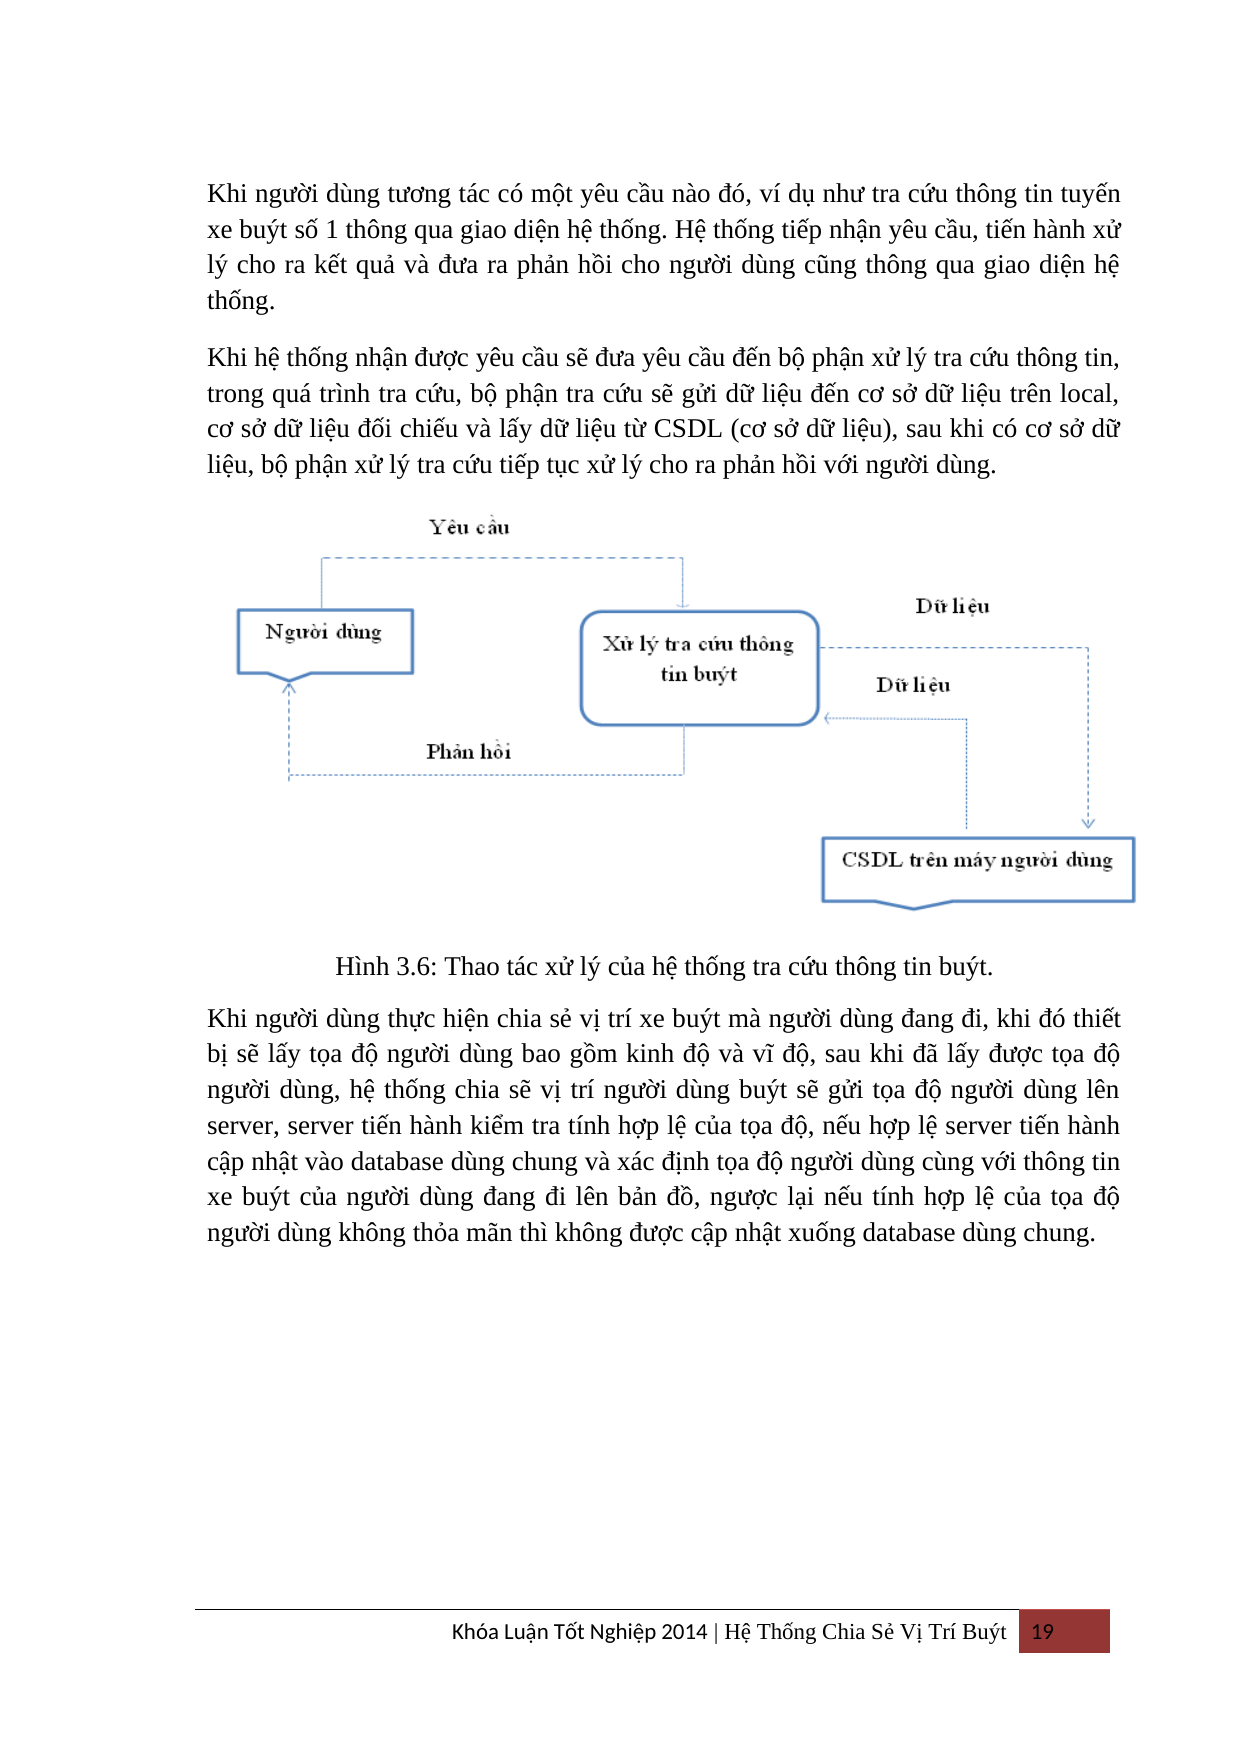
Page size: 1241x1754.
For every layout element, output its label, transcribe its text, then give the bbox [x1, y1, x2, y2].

text Khi người dùng tương tác có một yêu cầu nào đó, ví dụ như tra cứu thông tin tuyến xe buýt số 1 thông qua giao diện hệ thống. Hệ thống tiếp nhận yêu cầu, tiến hành xử lý cho ra kết quả và đưa ra phản hồi cho người dùng cũng thông qua giao diện hệ thống. [207, 177, 1122, 316]
picture [206, 504, 1157, 925]
text Khi hệ thống nhận được yêu cầu sẽ đưa yêu cầu đến bộ phận xử lý tra cứu thông tin, trong quá trình tra cứu, bộ phận tra cứu sẽ gửi dữ liệu đến cơ sở dữ liệu trên local, cơ sở dữ liệu đối chiếu và lấy dữ liệu từ CSDL (cơ sở dữ liệu), sau khi có cơ sở dữ liệu, bộ phận xử lý tra cứu tiếp tục xử lý cho ra phản hồi với người dùng. [207, 341, 1122, 479]
text Khi người dùng thực hiện chia sẻ vị trí xe buýt mà người dùng đang đi, khi đó thiết bị sẽ lấy tọa độ người dùng bao gồm kinh độ và vĩ độ, sau khi đã lấy được tọa độ người dùng, hệ thống chia sẽ vị trí người dùng buýt sẽ gửi tọa độ người dùng lên server, server tiến hành kiểm tra tính hợp lệ của tọa độ, nếu hợp lệ server tiến hành cập nhật vào database dùng chung và xác định tọa độ người dùng cùng với thông tin xe buýt của người dùng đang đi lên bản đồ, ngược lại nếu tính hợp lệ của tọa độ người dùng không thỏa mãn thì không được cập nhật xuống database dùng chung. [207, 1002, 1122, 1247]
